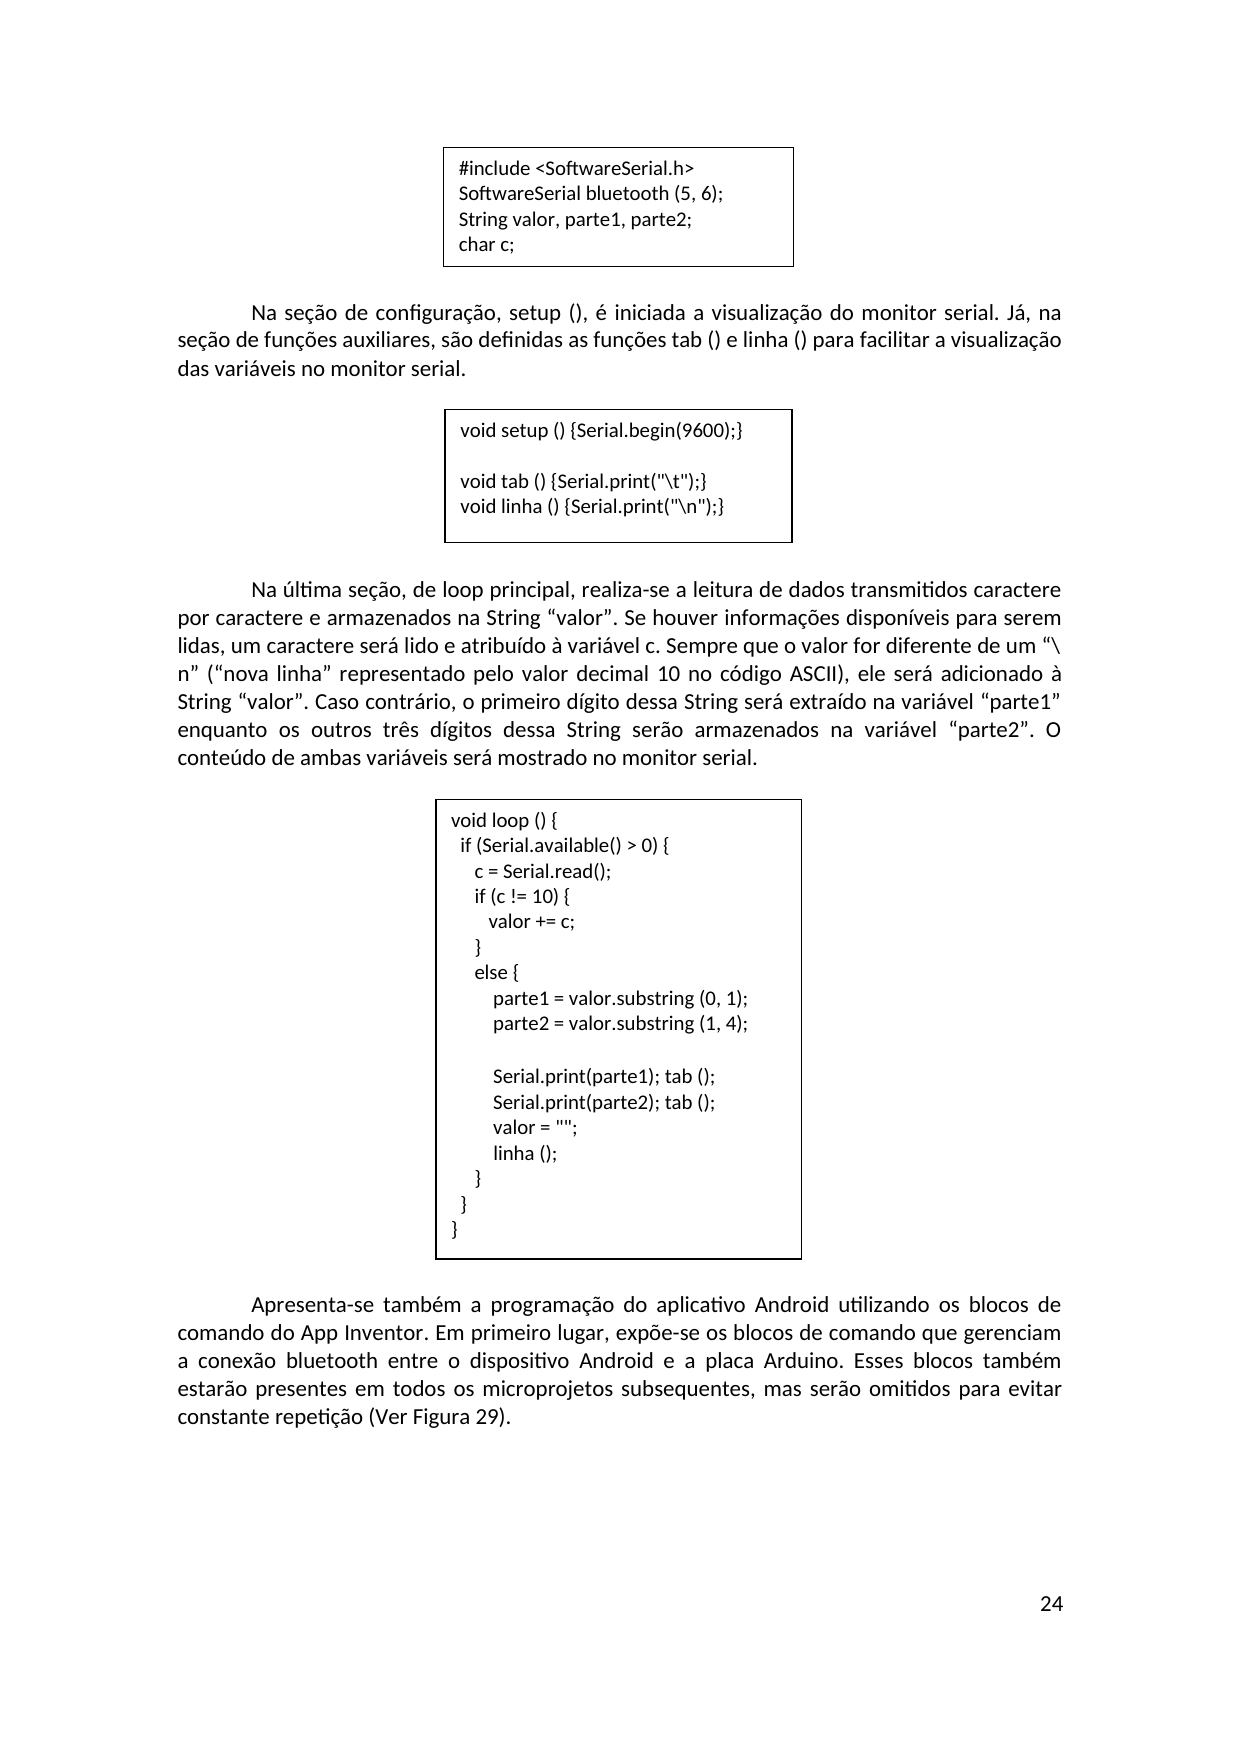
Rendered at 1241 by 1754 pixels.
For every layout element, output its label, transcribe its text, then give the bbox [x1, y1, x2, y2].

list Apresenta-se também a programação do aplicativo Android utilizando os blocos de comando do App Inventor. Em primeiro lugar, expõe-se os blocos de comando que gerenciam a conexão bluetooth entre o dispositivo Android e a placa Arduino. Esses blocos também estarão presentes em todos os microprojetos subsequentes, mas serão omitidos para evitar constante repetição (Ver Figura 29). [177, 1290, 1063, 1430]
text Na seção de configuração, setup (), é iniciada a visualização do monitor serial. Já, na seção de funções auxiliares, são definidas as funções tab () e linha () para facilitar a visualização das variáveis no monitor serial. [177, 298, 1063, 382]
list Na última seção, de loop principal, realiza-se a leitura de dados transmitidos caractere por caractere e armazenados na String “valor”. Se houver informações disponíveis para serem lidas, um caractere será lido e atribuído à variável c. Sempre que o valor for diferente de um “\n” (“nova linha” representado pelo valor decimal 10 no código ASCII), ele será adicionado à String “valor”. Caso contrário, o primeiro dígito dessa String será extraído na variável “parte1” enquanto os outros três dígitos dessa String serão armazenados na variável “parte2”. O conteúdo de ambas variáveis será mostrado no monitor serial. [177, 575, 1063, 771]
